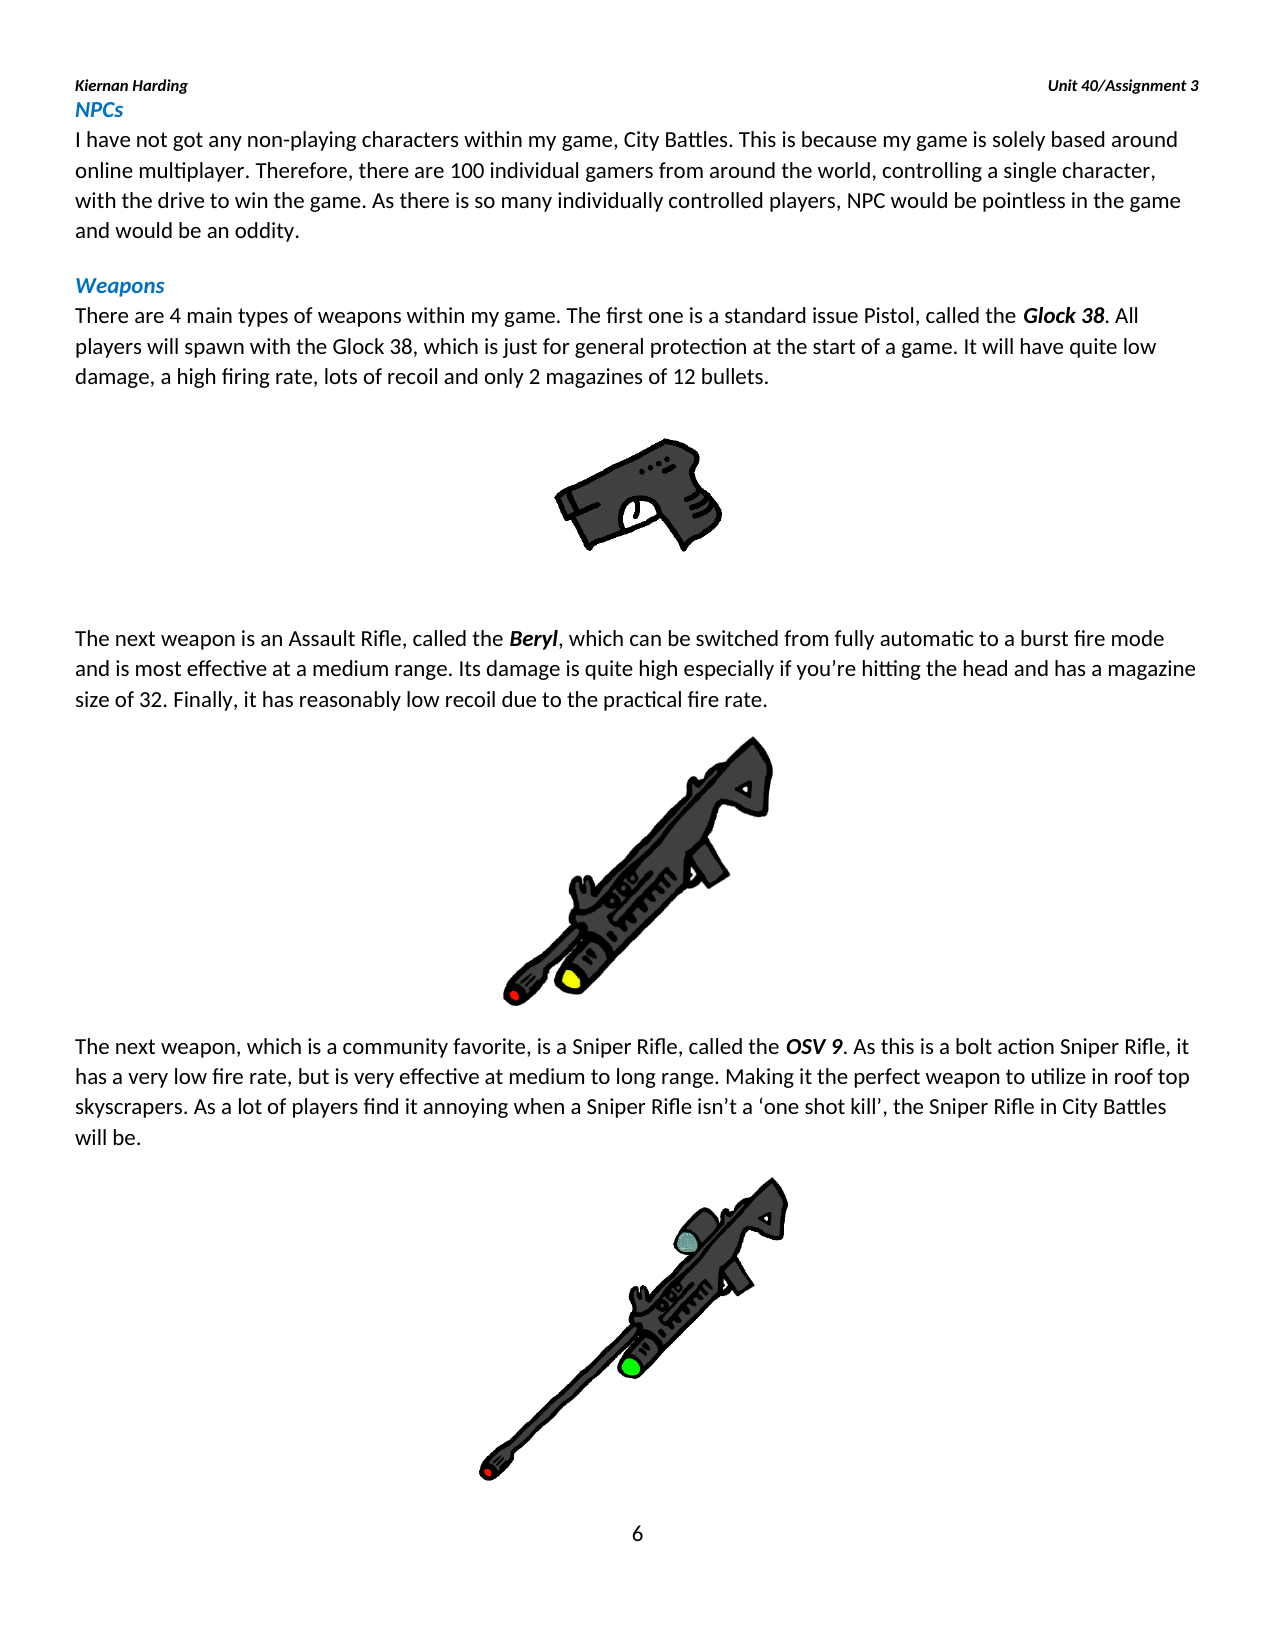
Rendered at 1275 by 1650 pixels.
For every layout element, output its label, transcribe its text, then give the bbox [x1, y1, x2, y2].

text I have not got any non-playing characters within my game, City Battles. This is because my game is solely based around online multiplayer. Therefore, there are 100 individual gamers from around the world, controlling a single character, with the drive to win the game. As there is so many individually controlled players, NPC would be pointless in the game and would be an oddity. [75, 126, 1200, 244]
text The next weapon is an Assault Rifle, called the Beryl, which can be switched from fully automatic to a burst fire mode and is most effective at a medium range. Its damage is quite high especially if you’re hitting the head and has a magazine size of 32. Finally, it has reasonably low recoil due to the practical fire rate. [75, 624, 1200, 713]
picture [539, 408, 736, 606]
picture [468, 1169, 807, 1495]
picture [490, 731, 785, 1014]
text There are 4 main types of weapons within my game. The first one is a standard issue Pistol, called the Glock 38. All players will spawn with the Glock 38, which is just for general protection at the start of a game. It will have quite low damage, a high firing rate, lots of recoil and only 2 magazines of 12 bullets. [75, 302, 1200, 390]
subtitle NPCs [75, 95, 1200, 123]
text The next weapon, which is a community favorite, is a Sniper Rifle, called the OSV 9. As this is a bolt action Sniper Rifle, it has a very low fire rate, but is very effective at medium to long range. Making it the perfect weapon to utilize in roof top skyscrapers. As a lot of players find it annoying when a Sniper Rifle isn’t a ‘one shot kill’, the Sniper Rifle in City Battles will be. [75, 1032, 1200, 1151]
subtitle Weapons [75, 271, 1200, 299]
